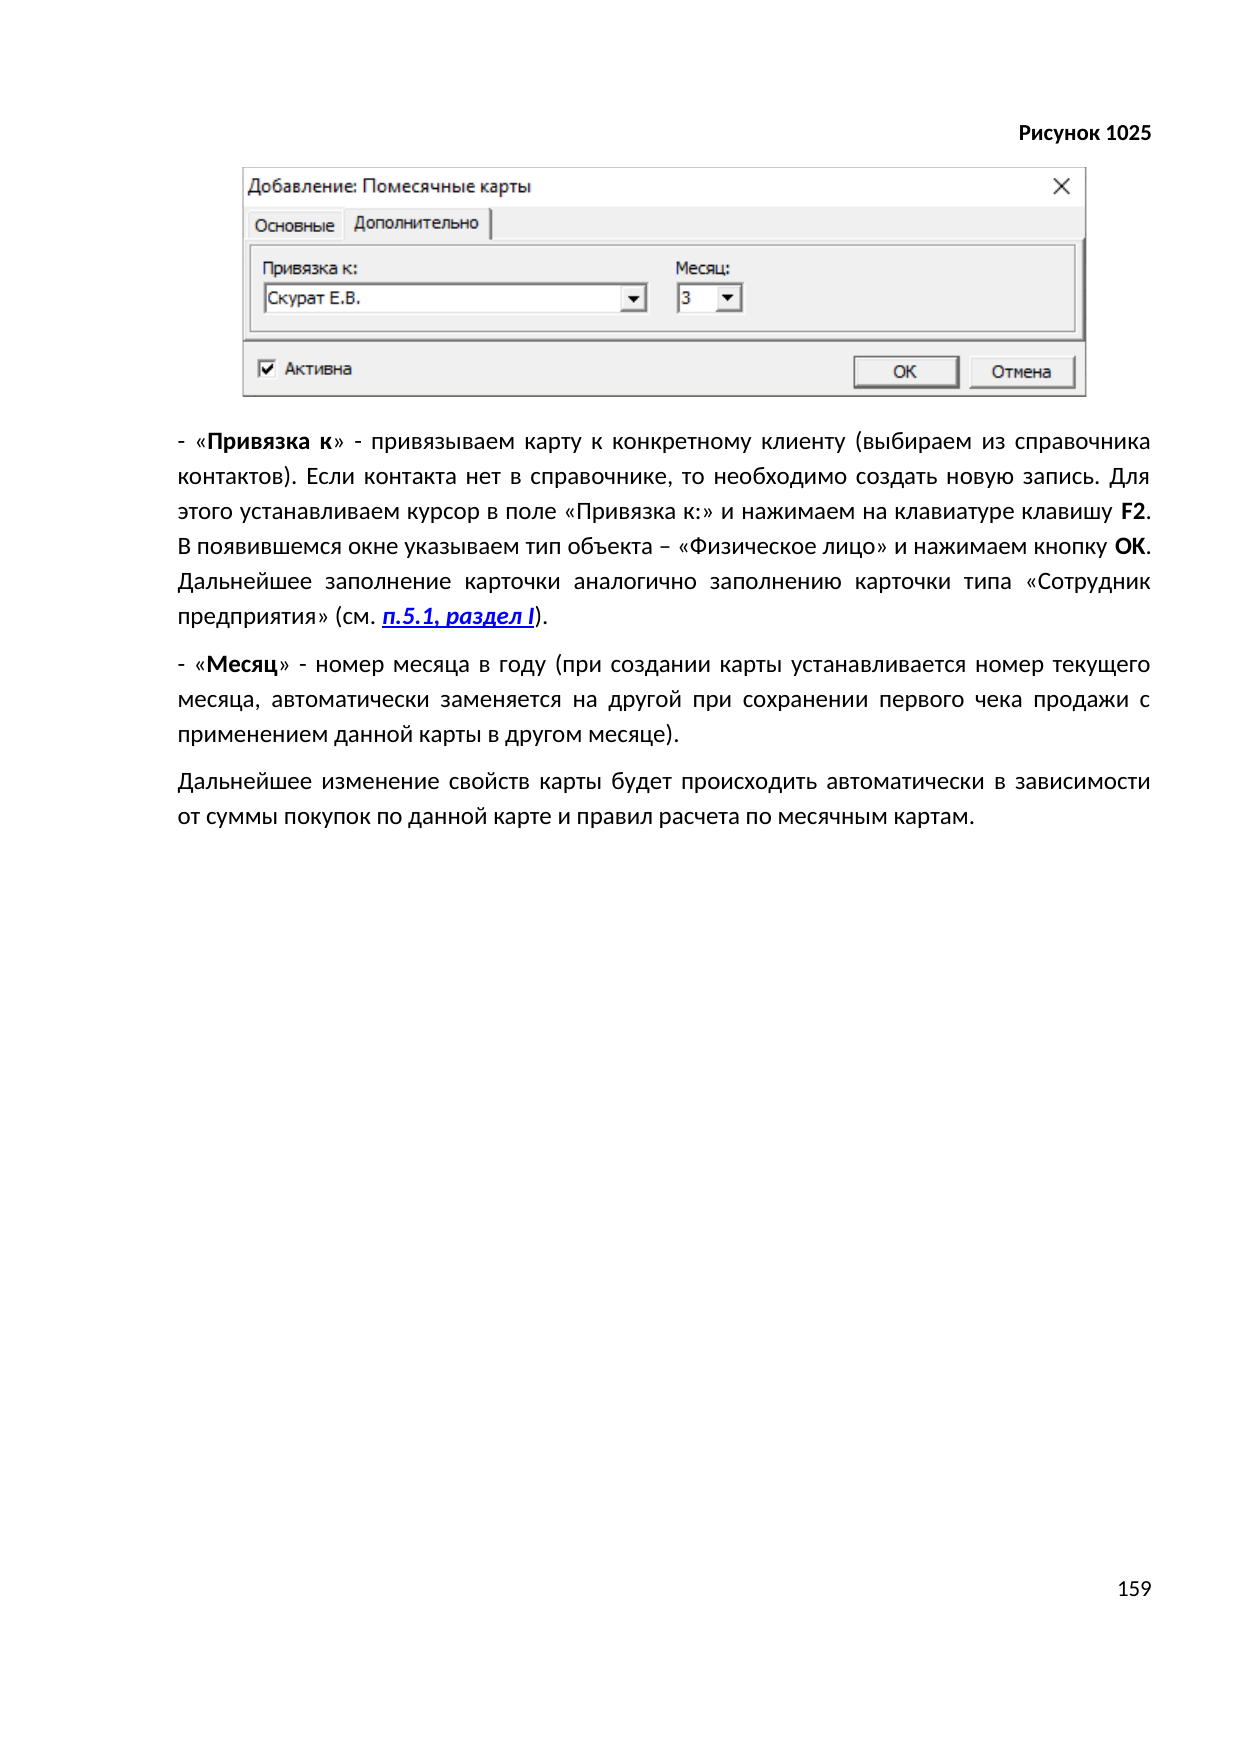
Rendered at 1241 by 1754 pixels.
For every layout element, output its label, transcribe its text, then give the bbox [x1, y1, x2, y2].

text - «Месяц» - номер месяца в году (при создании карты устанавливается номер текущего месяца, автоматически заменяется на другой при сохранении первого чека продажи с применением данной карты в другом месяце). [177, 648, 1152, 748]
text Дальнейшее изменение свойств карты будет происходить автоматически в зависимости от суммы покупок по данной карте и правил расчета по месячным картам. [177, 765, 1152, 831]
text - «Привязка к» - привязываем карту к конкретному клиенту (выбираем из справочника контактов). Если контакта нет в справочнике, то необходимо создать новую запись. Для этого устанавливаем курсор в поле «Привязка к:» и нажимаем на клавиатуре клавишу F2. В появившемся окне указываем тип объекта – «Физическое лицо» и нажимаем кнопку OK. Дальнейшее заполнение карточки аналогично заполнению карточки типа «Сотрудник предприятия» (см. п.5.1, раздел I). [177, 425, 1152, 631]
picture [242, 167, 1087, 397]
